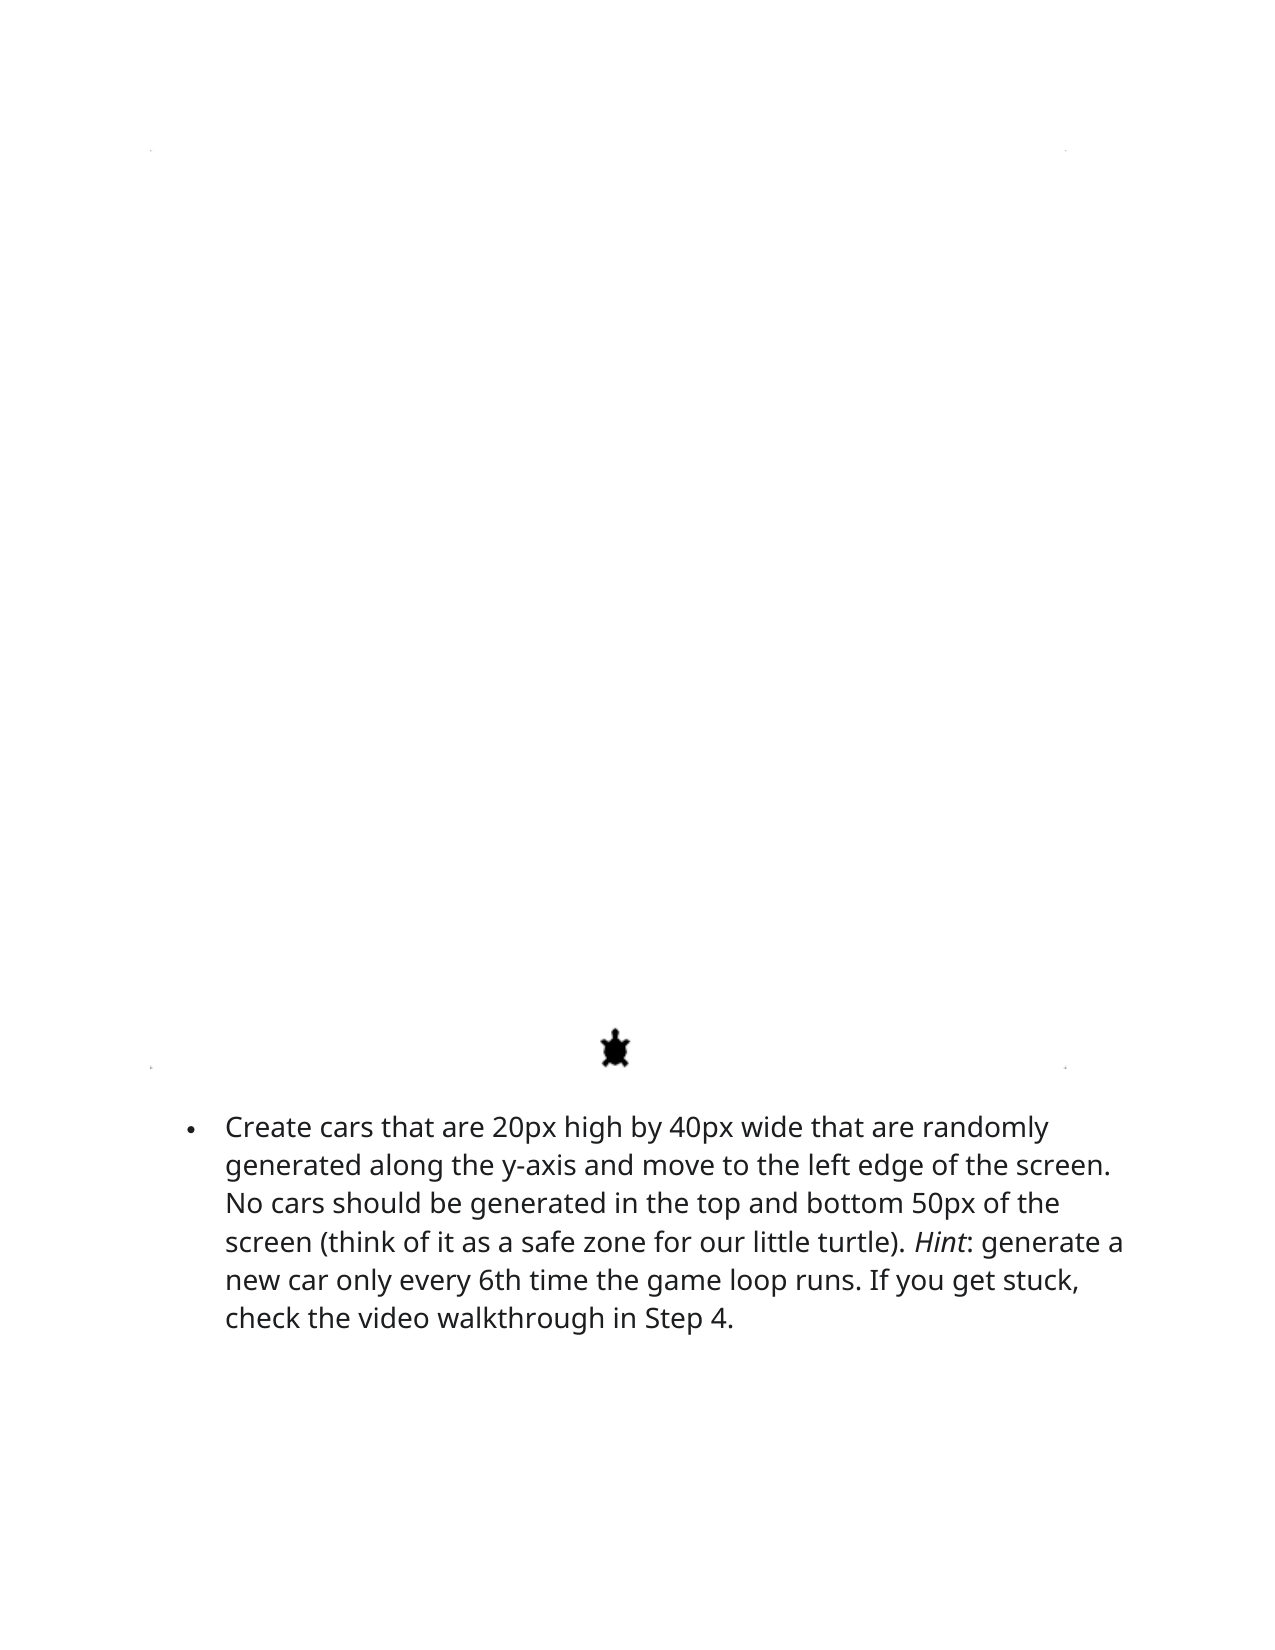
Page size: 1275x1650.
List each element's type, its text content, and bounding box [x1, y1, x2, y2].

list Create cars that are 20px high by 40px wide that are randomly generated along the y-axis and move to the left edge of the screen. No cars should be generated in the top and bottom 50px of the screen (think of it as a safe zone for our little turtle). Hint: generate a new car only every 6th time the game loop runs. If you get stuck, check the video walkthrough in Step 4. [187, 1107, 1125, 1337]
picture [150, 150, 1067, 1069]
